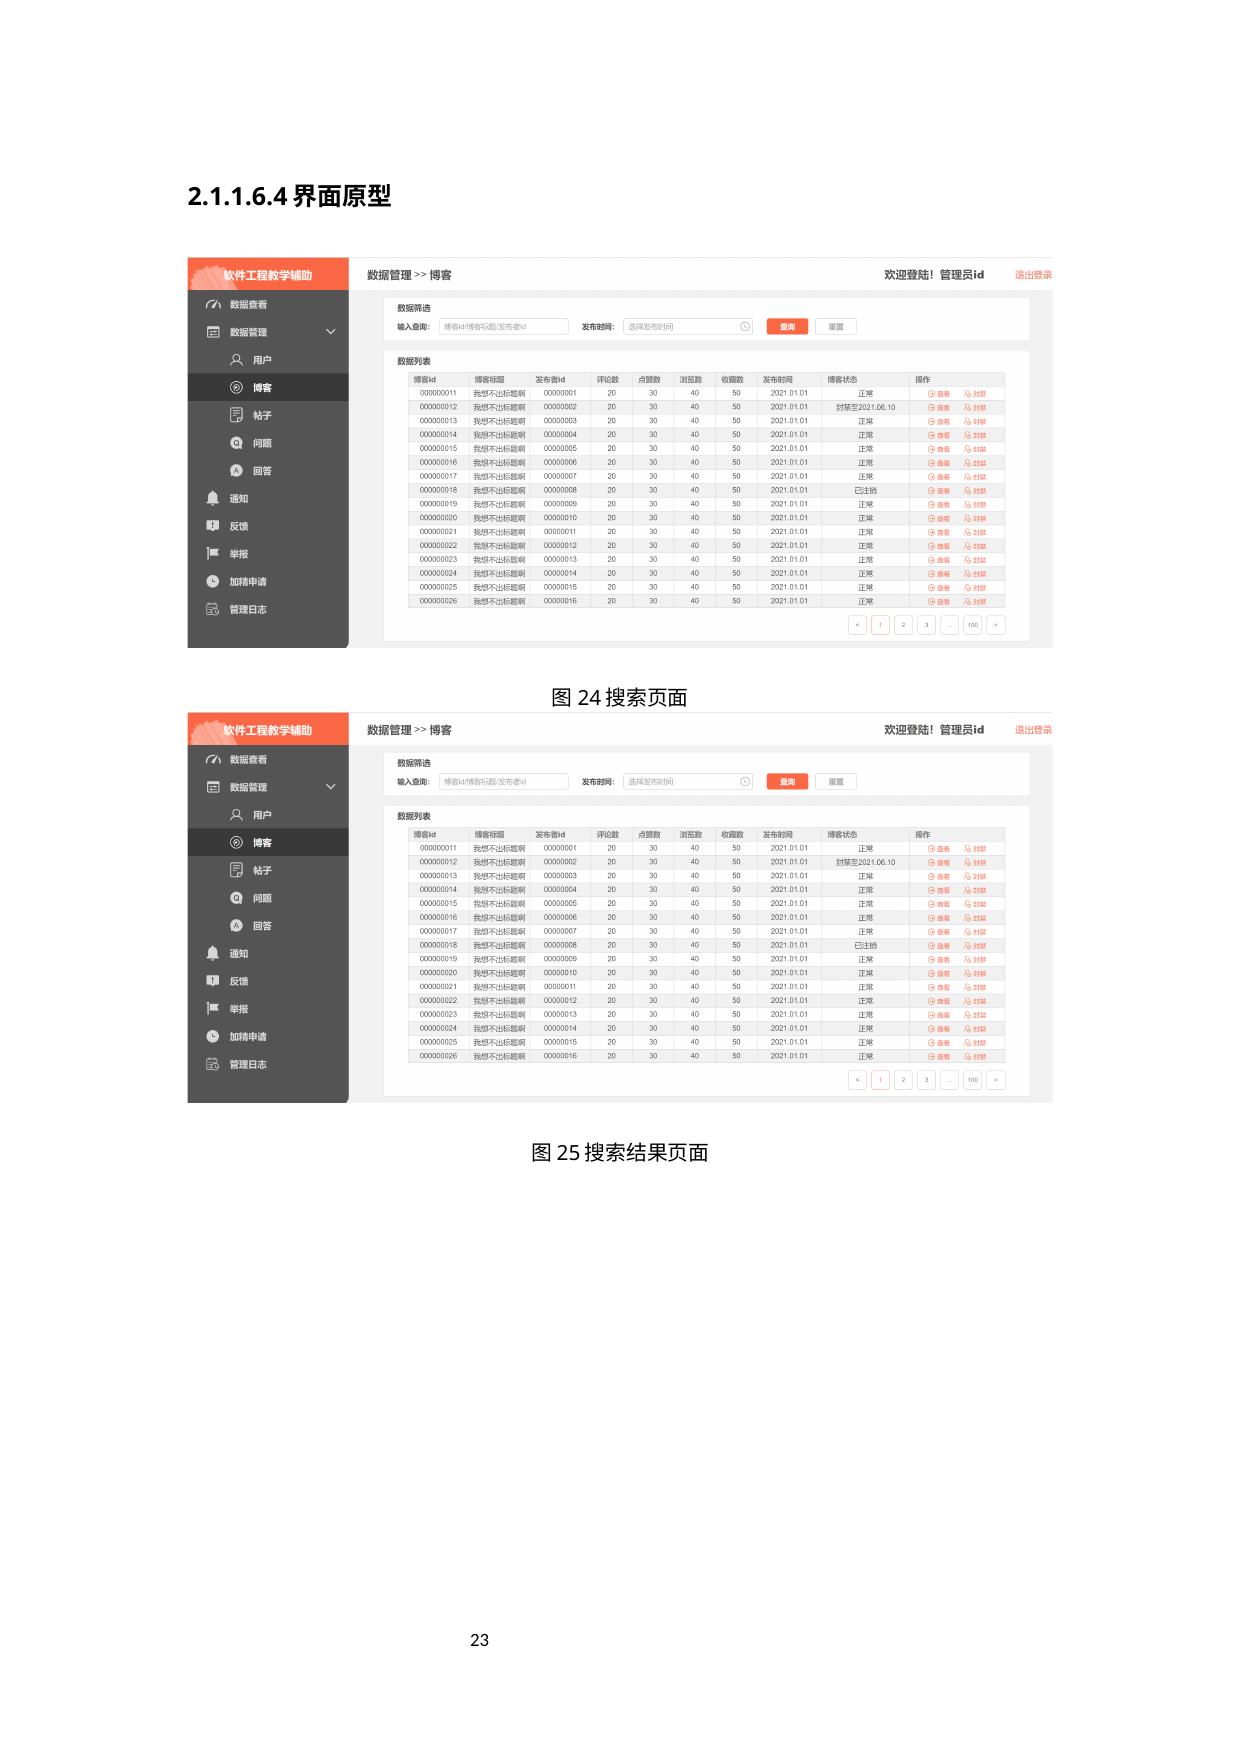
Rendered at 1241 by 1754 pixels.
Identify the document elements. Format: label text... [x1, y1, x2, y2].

picture [187, 712, 1053, 1103]
text 图 24搜索页面 [187, 680, 1053, 712]
text 图 25搜索结果页面 [187, 1135, 1053, 1167]
picture [187, 257, 1053, 648]
subtitle 界面原型 [187, 162, 1053, 227]
